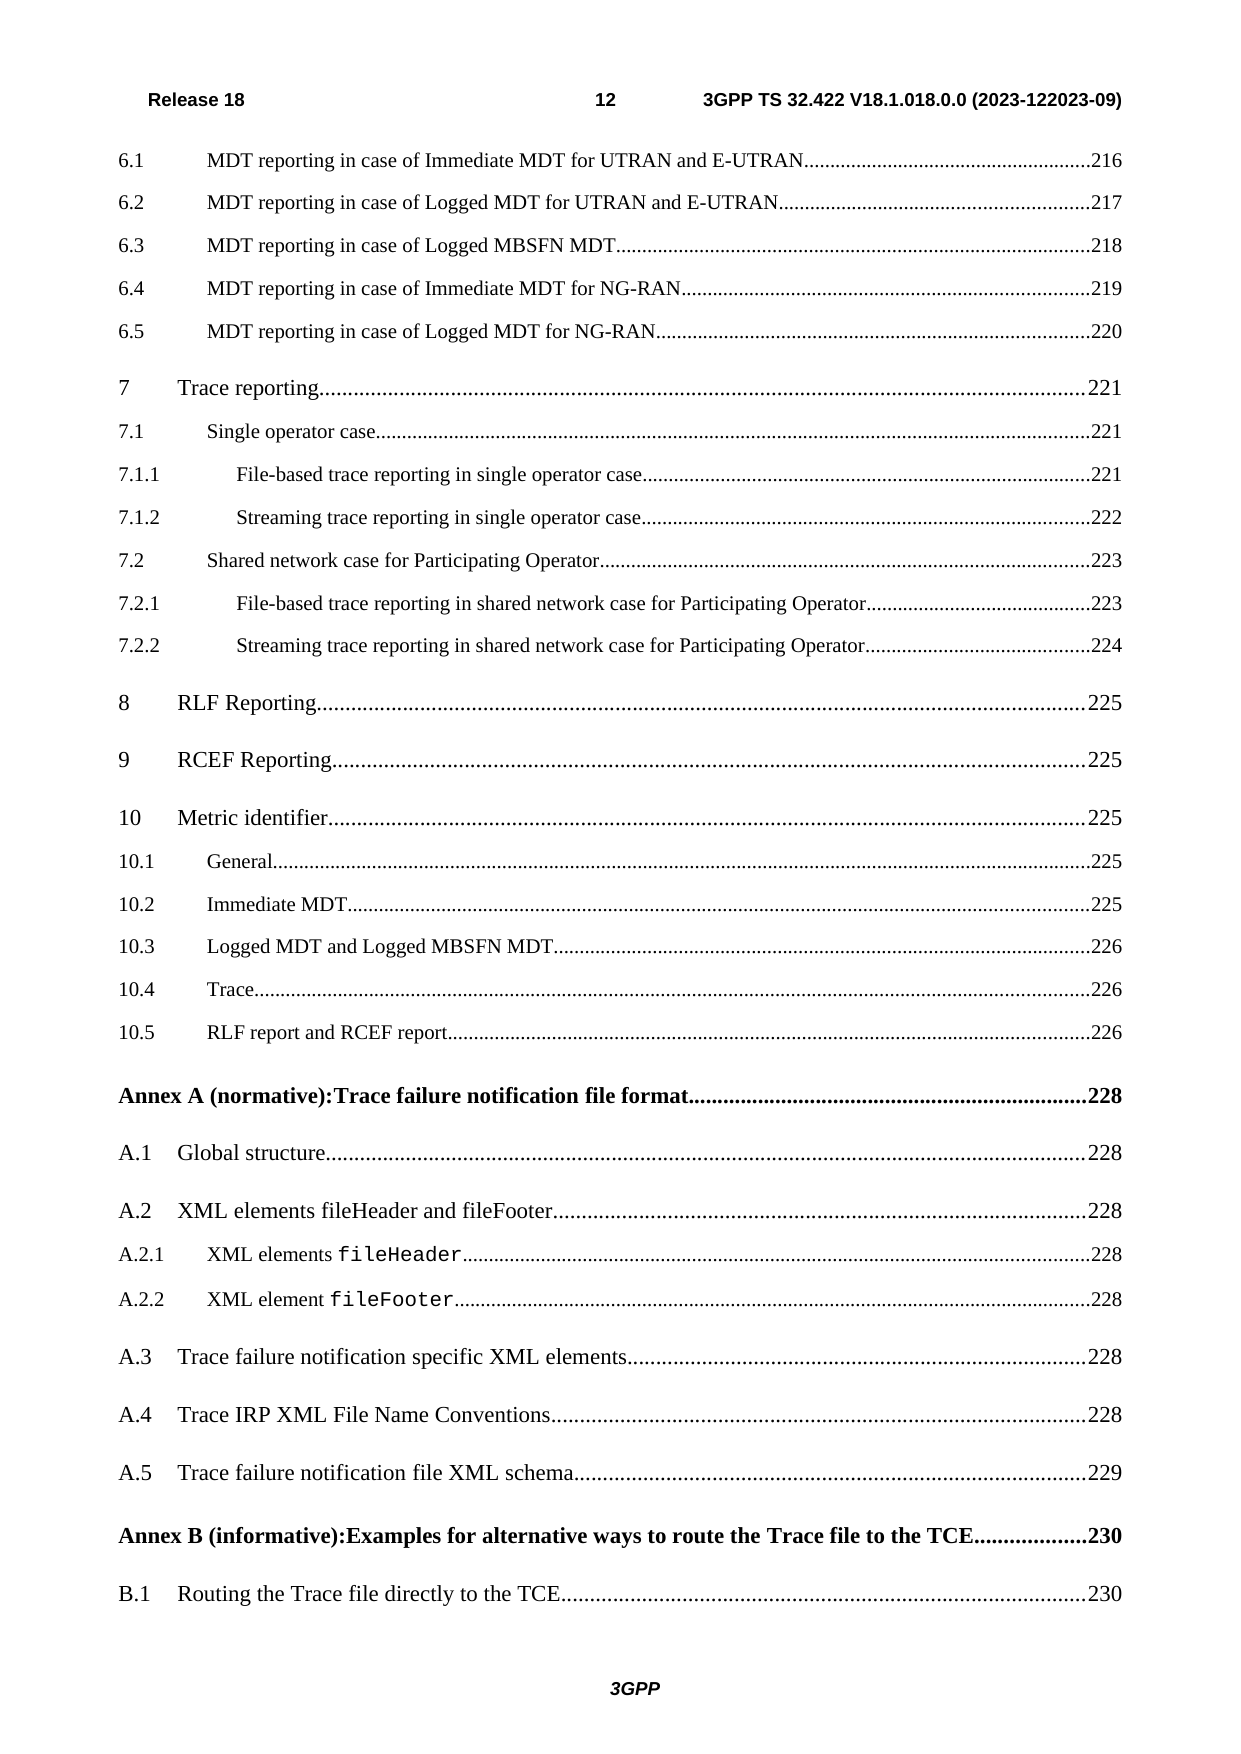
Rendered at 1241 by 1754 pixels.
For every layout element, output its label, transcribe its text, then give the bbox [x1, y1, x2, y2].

text B.1 Routing the Trace file directly to the TCE 230 [118, 1580, 1078, 1606]
text 6.1 MDT reporting in case of Immediate MDT for UTRAN and E-UTRAN 216 [118, 147, 1078, 172]
text 6.4 MDT reporting in case of Immediate MDT for NG-RAN 219 [118, 276, 1078, 300]
text 8 RLF Reporting 225 [118, 688, 1078, 715]
text 10.1 General 225 [118, 849, 1078, 873]
text A.4 Trace IRP XML File Name Conventions 228 [118, 1401, 1078, 1427]
text A.3 Trace failure notification specific XML elements 228 [118, 1343, 1078, 1370]
text Annex B (informative):Examples for alternative ways to route the Trace file to the TCE 230 [118, 1522, 1122, 1549]
text 10.3 Logged MDT and Logged MBSFN MDT 226 [118, 934, 1078, 958]
text 7.1 Single operator case 221 [118, 419, 1078, 443]
text 7 Trace reporting 221 [118, 374, 1078, 400]
text 6.3 MDT reporting in case of Logged MBSFN MDT 218 [118, 233, 1078, 257]
text 9 RCEF Reporting 225 [118, 746, 1078, 772]
text 6.5 MDT reporting in case of Logged MDT for NG-RAN 220 [118, 319, 1078, 343]
text 7.2.2 Streaming trace reporting in shared network case for Participating Operator 224 [118, 633, 1122, 657]
text 6.2 MDT reporting in case of Logged MDT for UTRAN and E-UTRAN 217 [118, 190, 1078, 214]
text A.2.2 XML element fileFooter 228 [118, 1286, 1078, 1312]
text A.5 Trace failure notification file XML schema 229 [118, 1459, 1078, 1485]
text A.1 Global structure 228 [118, 1139, 1078, 1166]
text A.2 XML elements fileHeader and fileFooter 228 [118, 1197, 1078, 1223]
text 10.4 Trace 226 [118, 977, 1078, 1001]
text 7.1.1 File-based trace reporting in single operator case 221 [118, 462, 1122, 486]
text 7.1.2 Streaming trace reporting in single operator case 222 [118, 505, 1122, 529]
text 10.5 RLF report and RCEF report 226 [118, 1020, 1078, 1044]
text Annex A (normative):Trace failure notification file format 228 [118, 1082, 1122, 1108]
text 7.2.1 File-based trace reporting in shared network case for Participating Operator 223 [118, 590, 1122, 614]
text 10 Metric identifier 225 [118, 804, 1078, 830]
text 7.2 Shared network case for Participating Operator 223 [118, 548, 1078, 572]
text A.2.1 XML elements fileHeader 228 [118, 1242, 1078, 1268]
text 10.2 Immediate MDT 225 [118, 892, 1078, 916]
